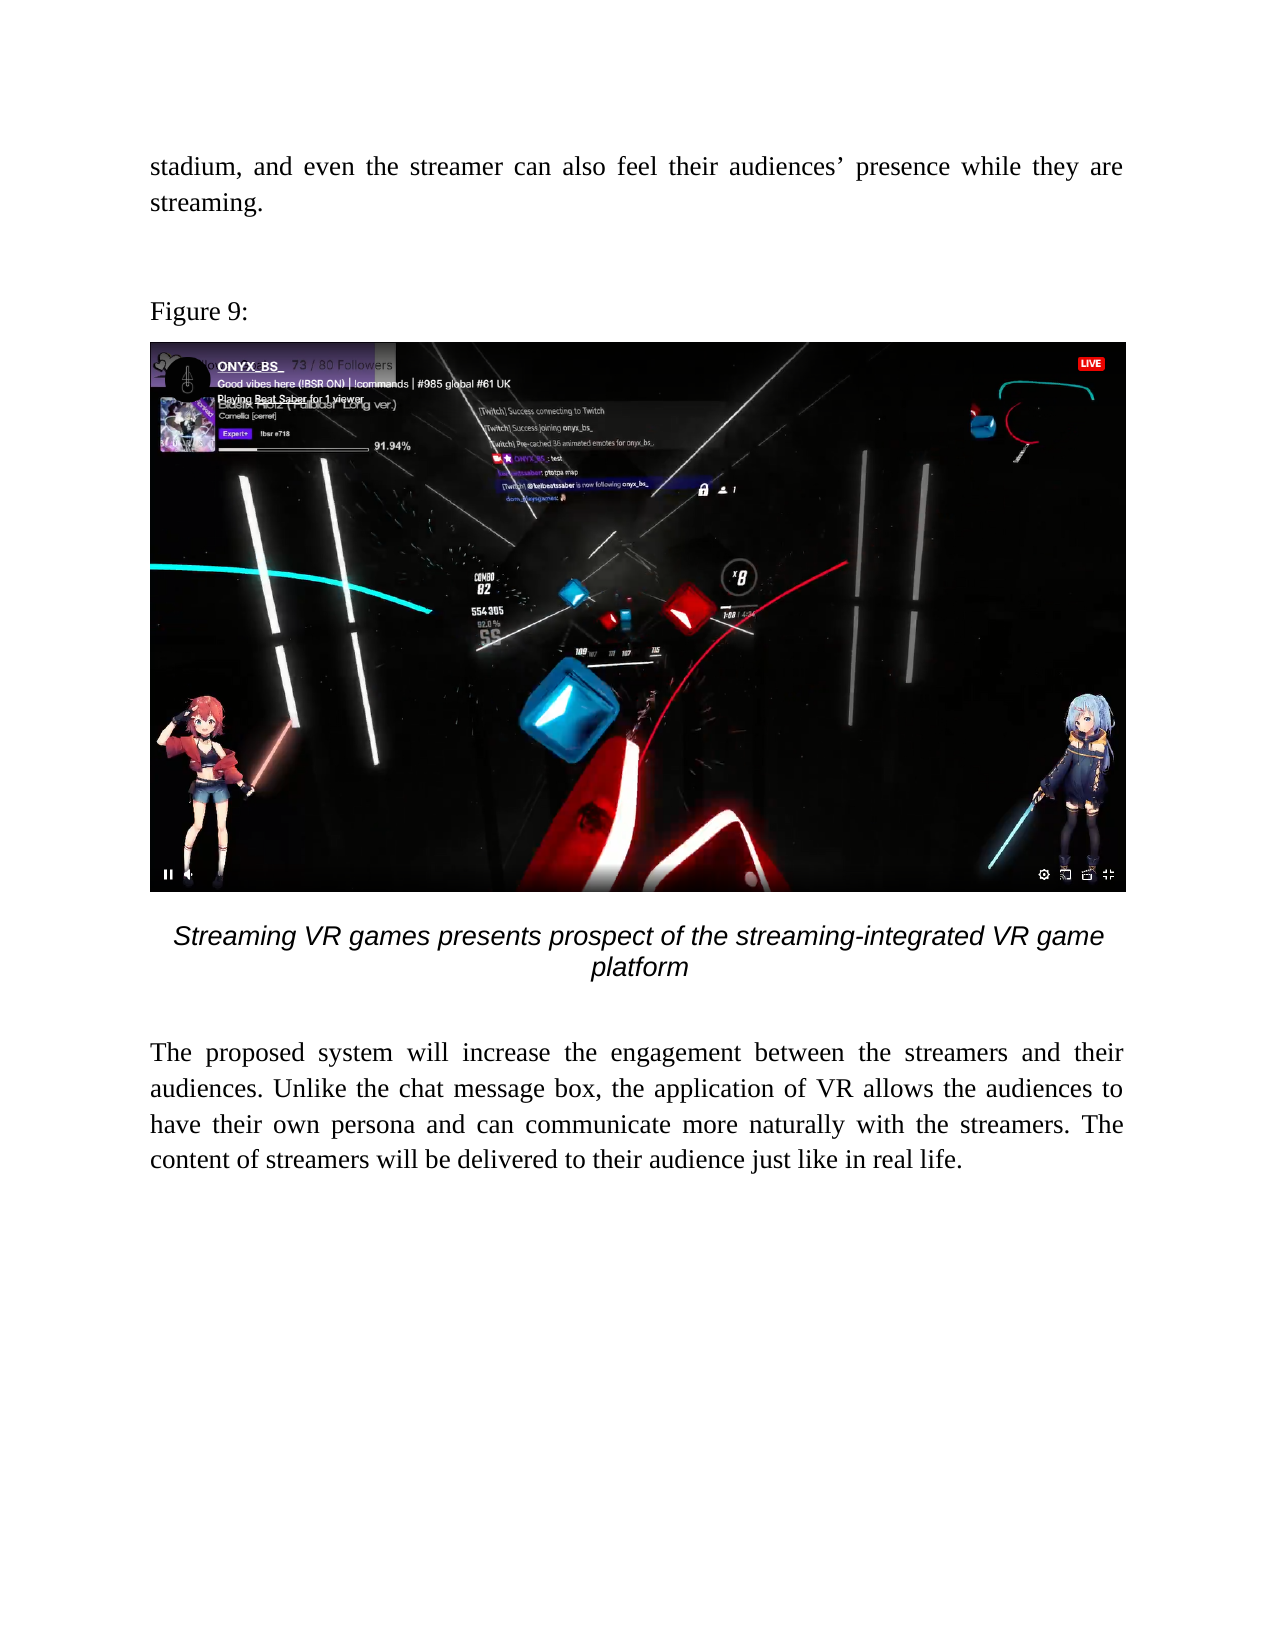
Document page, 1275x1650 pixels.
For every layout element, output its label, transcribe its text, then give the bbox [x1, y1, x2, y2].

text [150, 150, 1125, 217]
picture [150, 342, 1126, 892]
text Figure 9: [150, 295, 1125, 326]
text The proposed system will increase the engagement between the streamers and their audiences. Unlike the chat message box, the application of VR allows the audiences to have their own persona and can communicate more naturally with the streamers. The content of streamers will be delivered to their audience just like in real life. [150, 1036, 1125, 1175]
